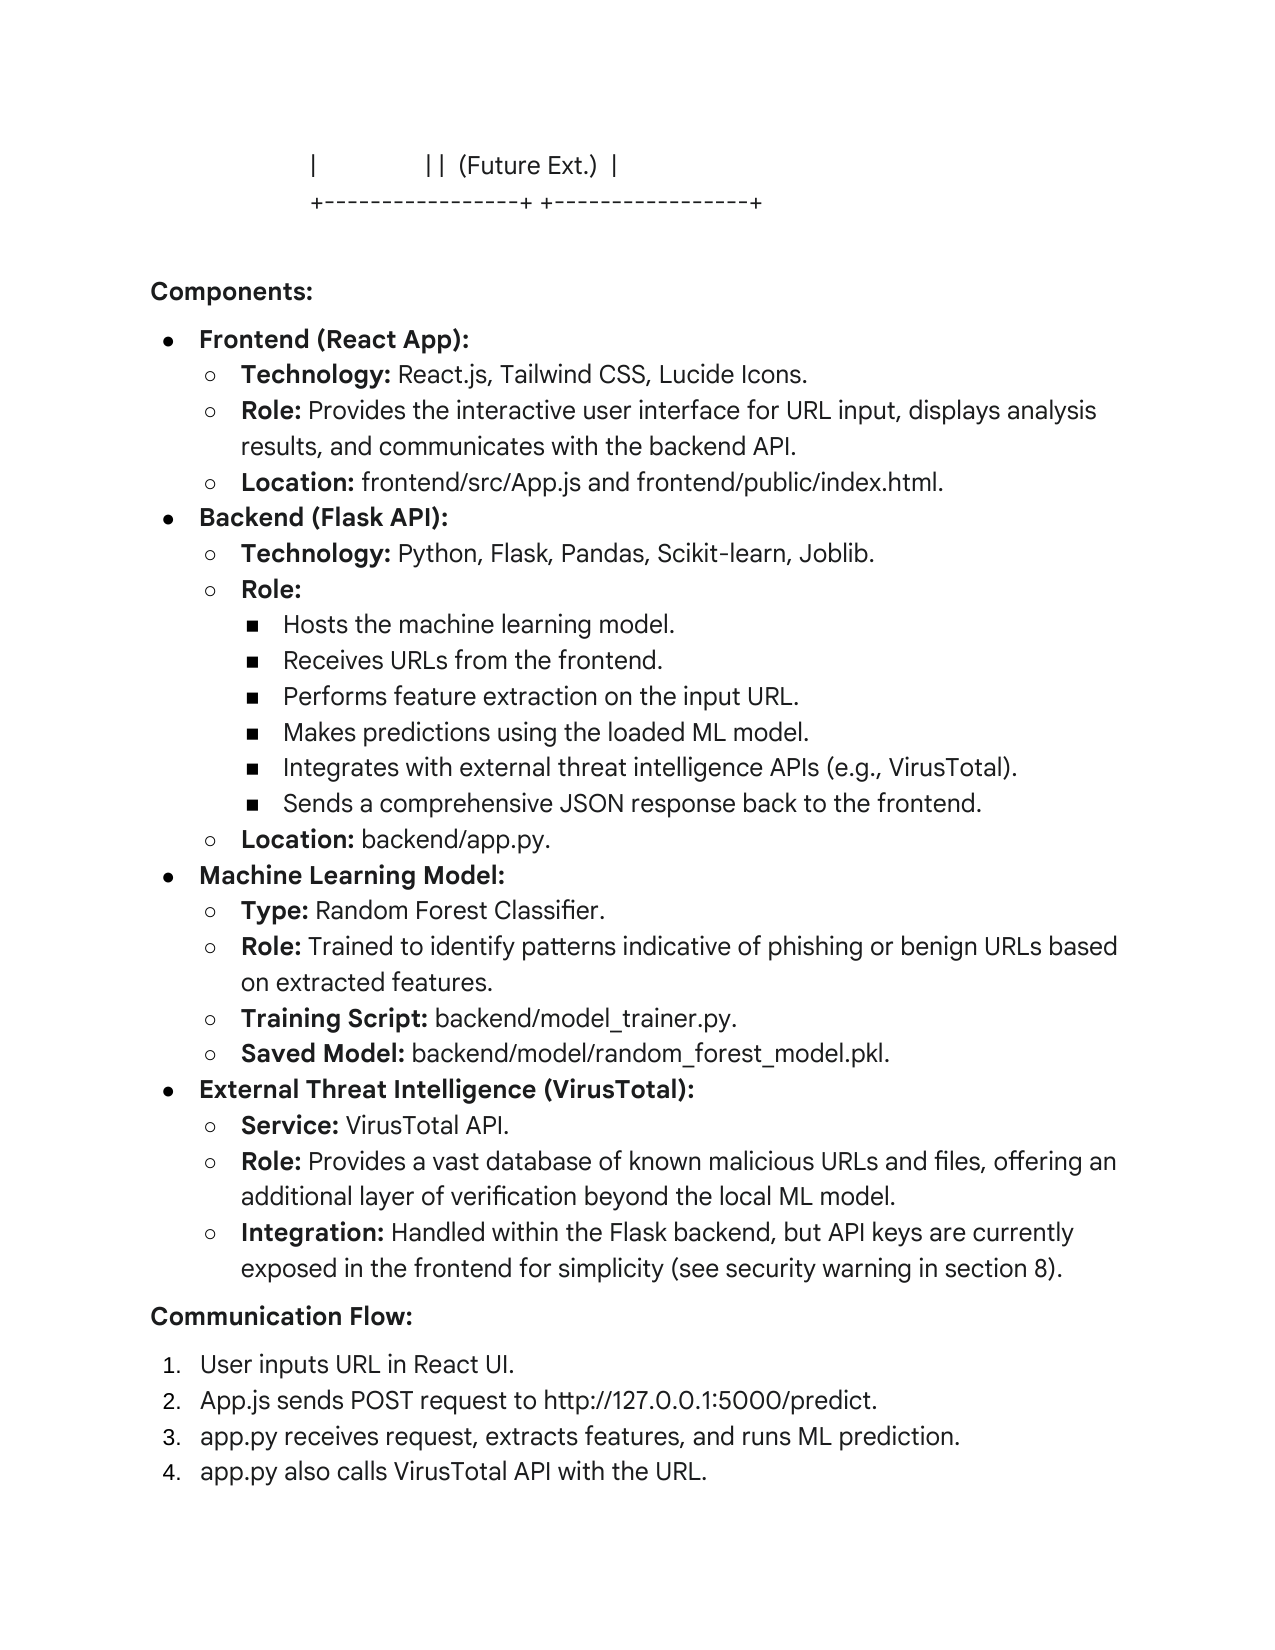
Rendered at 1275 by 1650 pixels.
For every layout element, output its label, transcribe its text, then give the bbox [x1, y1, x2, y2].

list Integration: Handled within the Flask backend, but API keys are currently exposed in the frontend for simplicity (see security warning in section 8). [203, 1217, 1125, 1284]
list Machine Learning Model: [161, 860, 1125, 891]
list Saved Model: backend/model/random_forest_model.pkl. [203, 1038, 1125, 1070]
text Components: [150, 276, 1125, 307]
list External Threat Intelligence (VirusTotal): [161, 1074, 1125, 1106]
list Hosts the machine learning model. [245, 610, 1125, 641]
list Role: Provides the interactive user interface for URL input, displays analysis results, and communicates with the backend API. [203, 395, 1125, 462]
list User inputs URL in React UI. [162, 1349, 1125, 1381]
list app.py receives request, extracts features, and runs ML prediction. [162, 1421, 1125, 1452]
list App.js sends POST request to http://127.0.0.1:5000/predict. [162, 1385, 1125, 1416]
list Role: Provides a vast database of known malicious URLs and files, offering an additional layer of verification beyond the local ML model. [203, 1146, 1125, 1213]
list Sends a comprehensive JSON response back to the frontend. [245, 788, 1125, 820]
list Service: VirusTotal API. [203, 1110, 1125, 1141]
list app.py also calls VirusTotal API with the URL. [162, 1457, 1125, 1488]
list Type: Random Forest Classifier. [203, 896, 1125, 927]
list Integrates with external threat intelligence APIs (e.g., VirusTotal). [245, 753, 1125, 784]
list Location: backend/app.py. [203, 824, 1125, 856]
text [150, 150, 1125, 247]
list Role: [203, 574, 1125, 605]
list Location: frontend/src/App.js and frontend/public/index.html. [203, 467, 1125, 498]
list Receives URLs from the frontend. [245, 646, 1125, 677]
text Communication Flow: [150, 1301, 1125, 1332]
list Frontend (React App): [161, 324, 1125, 355]
list Training Script: backend/model_trainer.py. [203, 1003, 1125, 1034]
list Technology: React.js, Tailwind CSS, Lucide Icons. [203, 360, 1125, 391]
list Makes predictions using the loaded ML model. [245, 717, 1125, 748]
list Backend (Flask API): [161, 503, 1125, 534]
list Role: Trained to identify patterns indicative of phishing or benign URLs based on extracted features. [203, 931, 1125, 998]
list Performs feature extraction on the input URL. [245, 681, 1125, 713]
list Technology: Python, Flask, Pandas, Scikit-learn, Joblib. [203, 538, 1125, 570]
